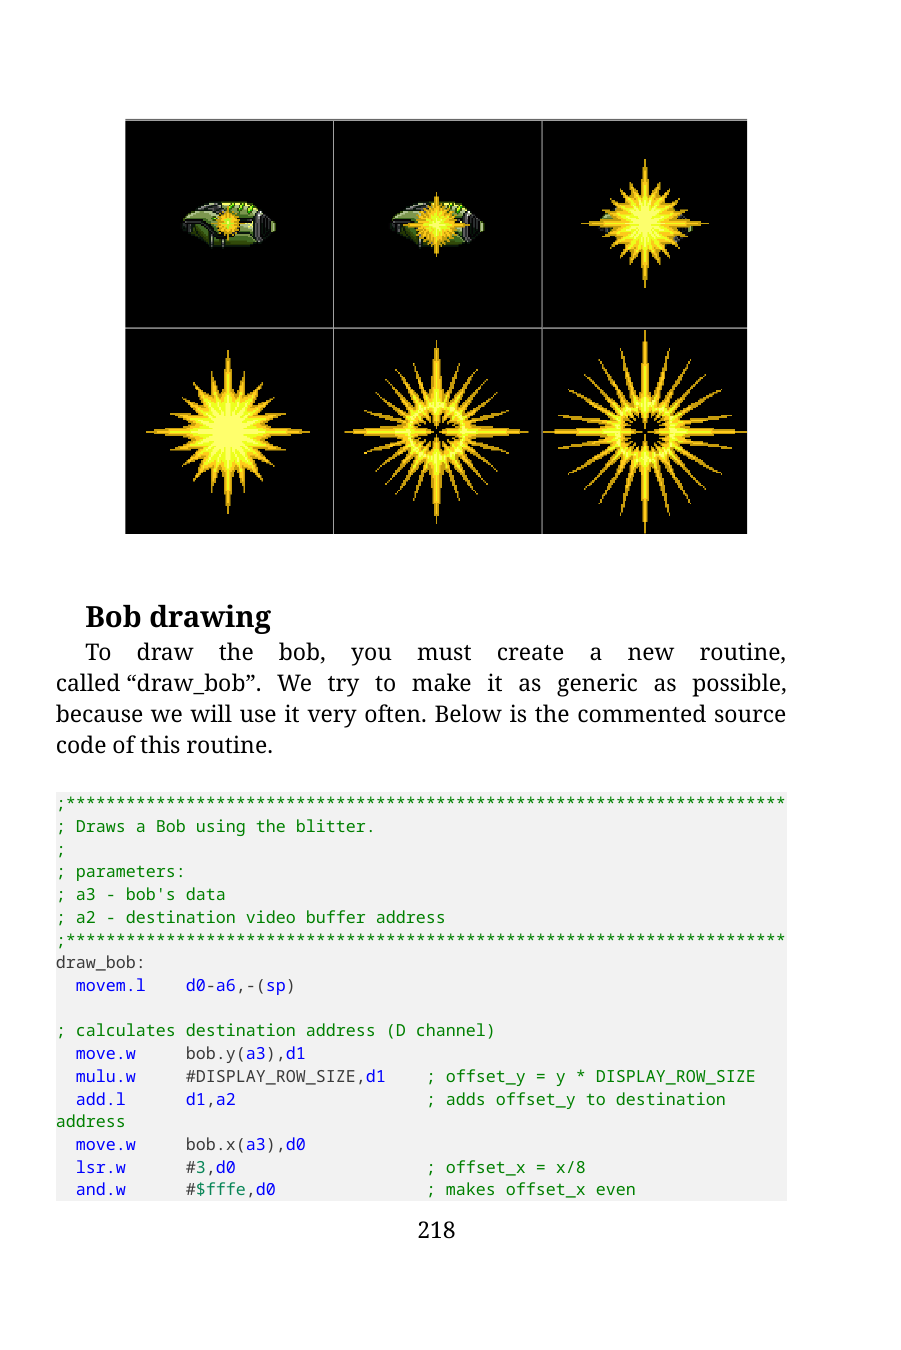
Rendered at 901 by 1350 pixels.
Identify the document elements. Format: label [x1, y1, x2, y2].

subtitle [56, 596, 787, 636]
picture [125, 118, 748, 534]
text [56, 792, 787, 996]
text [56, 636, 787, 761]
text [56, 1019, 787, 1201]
